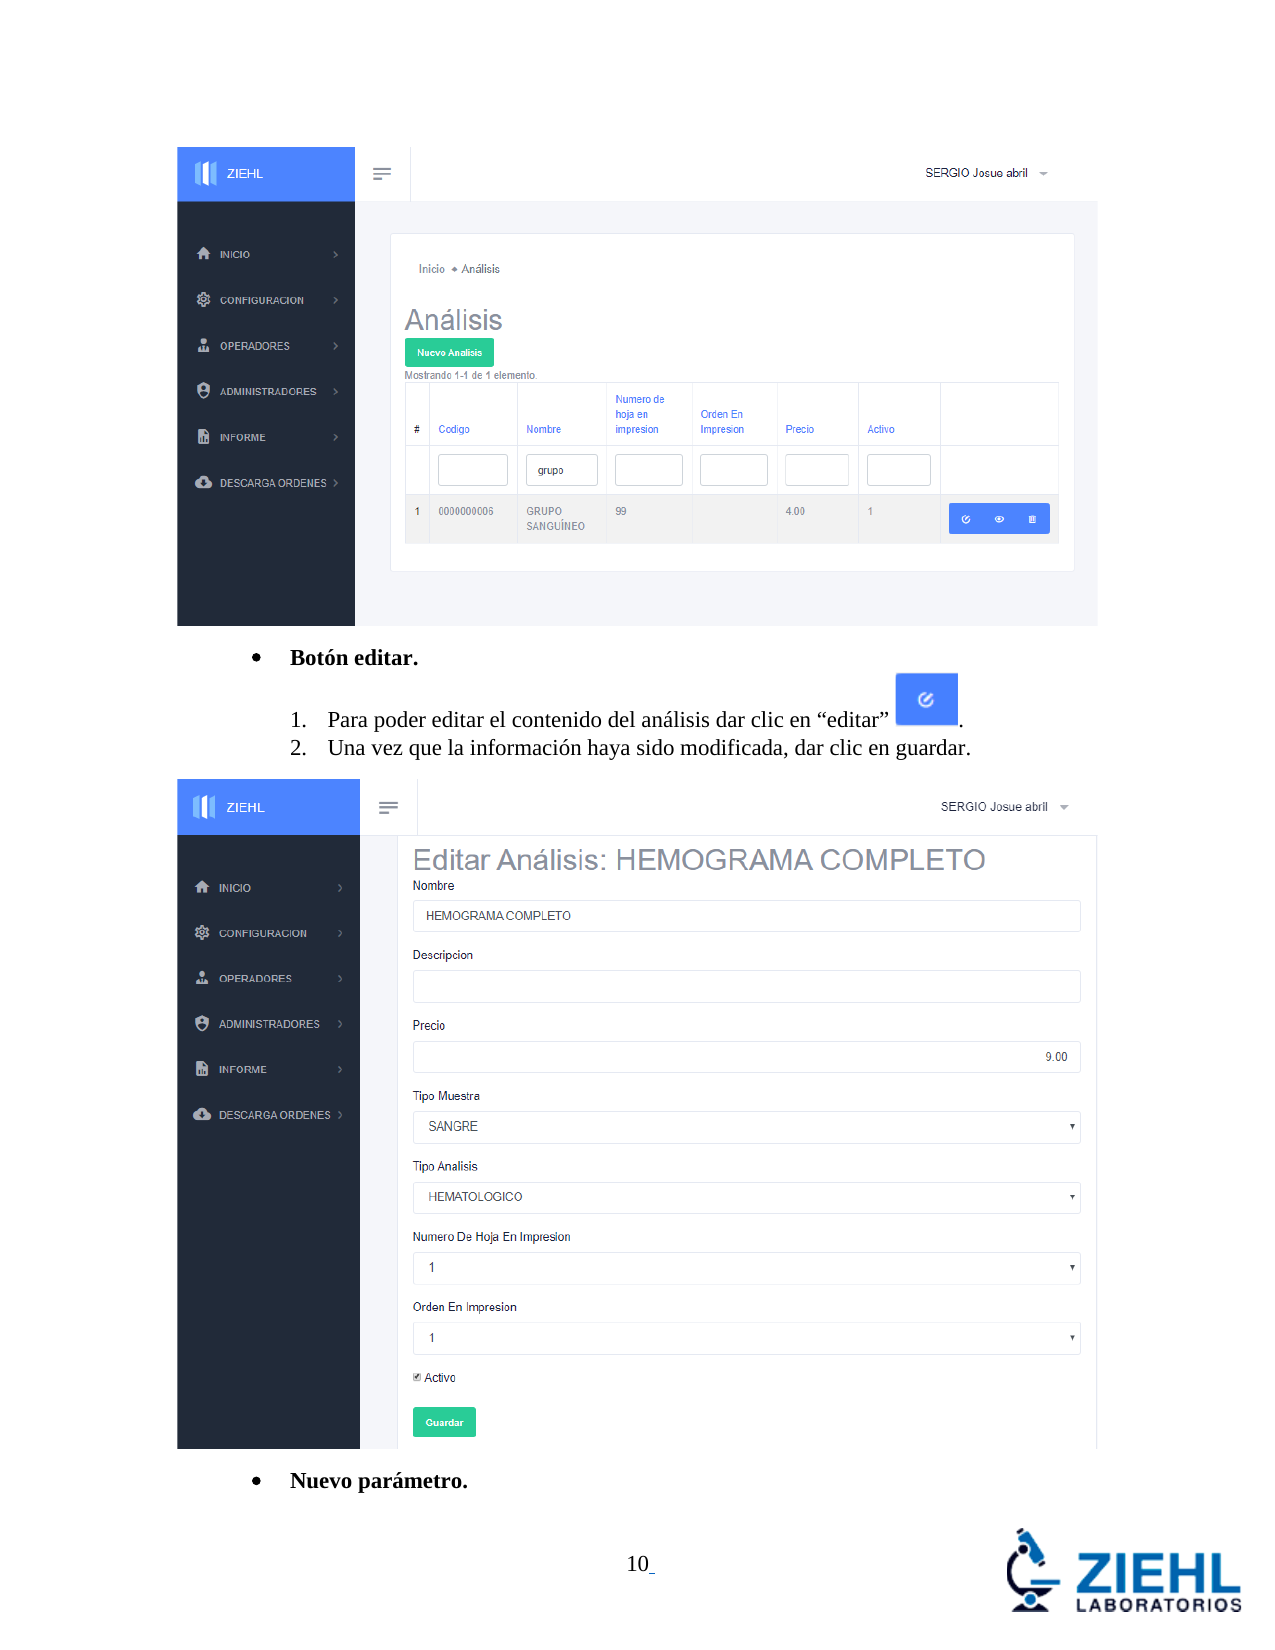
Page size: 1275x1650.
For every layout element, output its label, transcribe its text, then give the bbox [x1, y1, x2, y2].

list Para poder editar el contenido del análisis dar clic en “editar” . [290, 672, 1098, 732]
list Nuevo parámetro. [252, 1468, 1098, 1494]
picture [1007, 1528, 1242, 1612]
list Una vez que la información haya sido modificada, dar clic en guardar. [290, 734, 1098, 761]
list Botón editar. [252, 644, 1098, 670]
